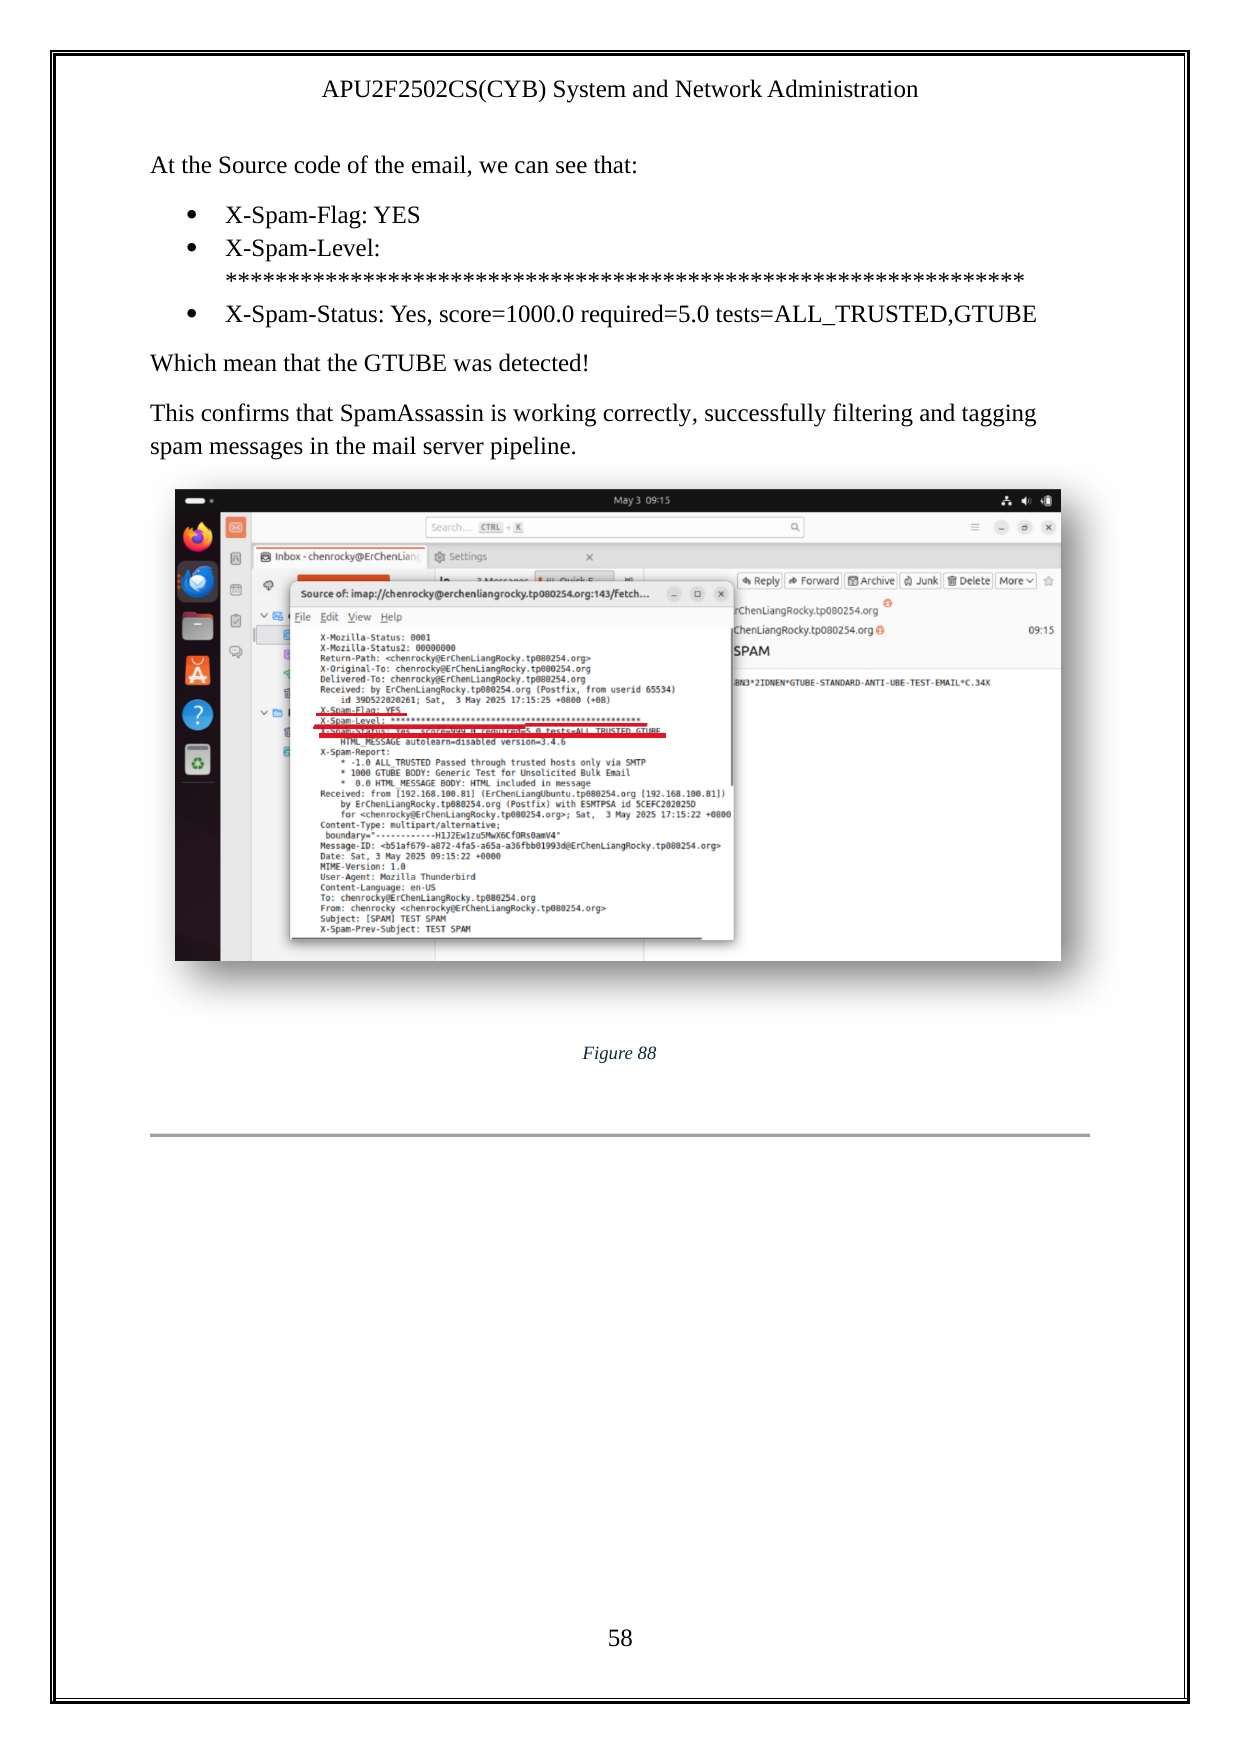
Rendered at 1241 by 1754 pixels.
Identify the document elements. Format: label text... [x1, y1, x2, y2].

text Which mean that the GTUBE was detected! [150, 348, 1090, 377]
list X-Spam-Level: **************************************************************** [187, 233, 1090, 294]
picture [175, 489, 1061, 961]
list X-Spam-Status: Yes, score=1000.0 required=5.0 tests=ALL_TRUSTED,GTUBE [187, 299, 1090, 327]
text Figure 88 [150, 1042, 1090, 1063]
list X-Spam-Flag: YES [187, 200, 1090, 228]
text At the Source code of the email, we can see that: [150, 150, 1090, 179]
